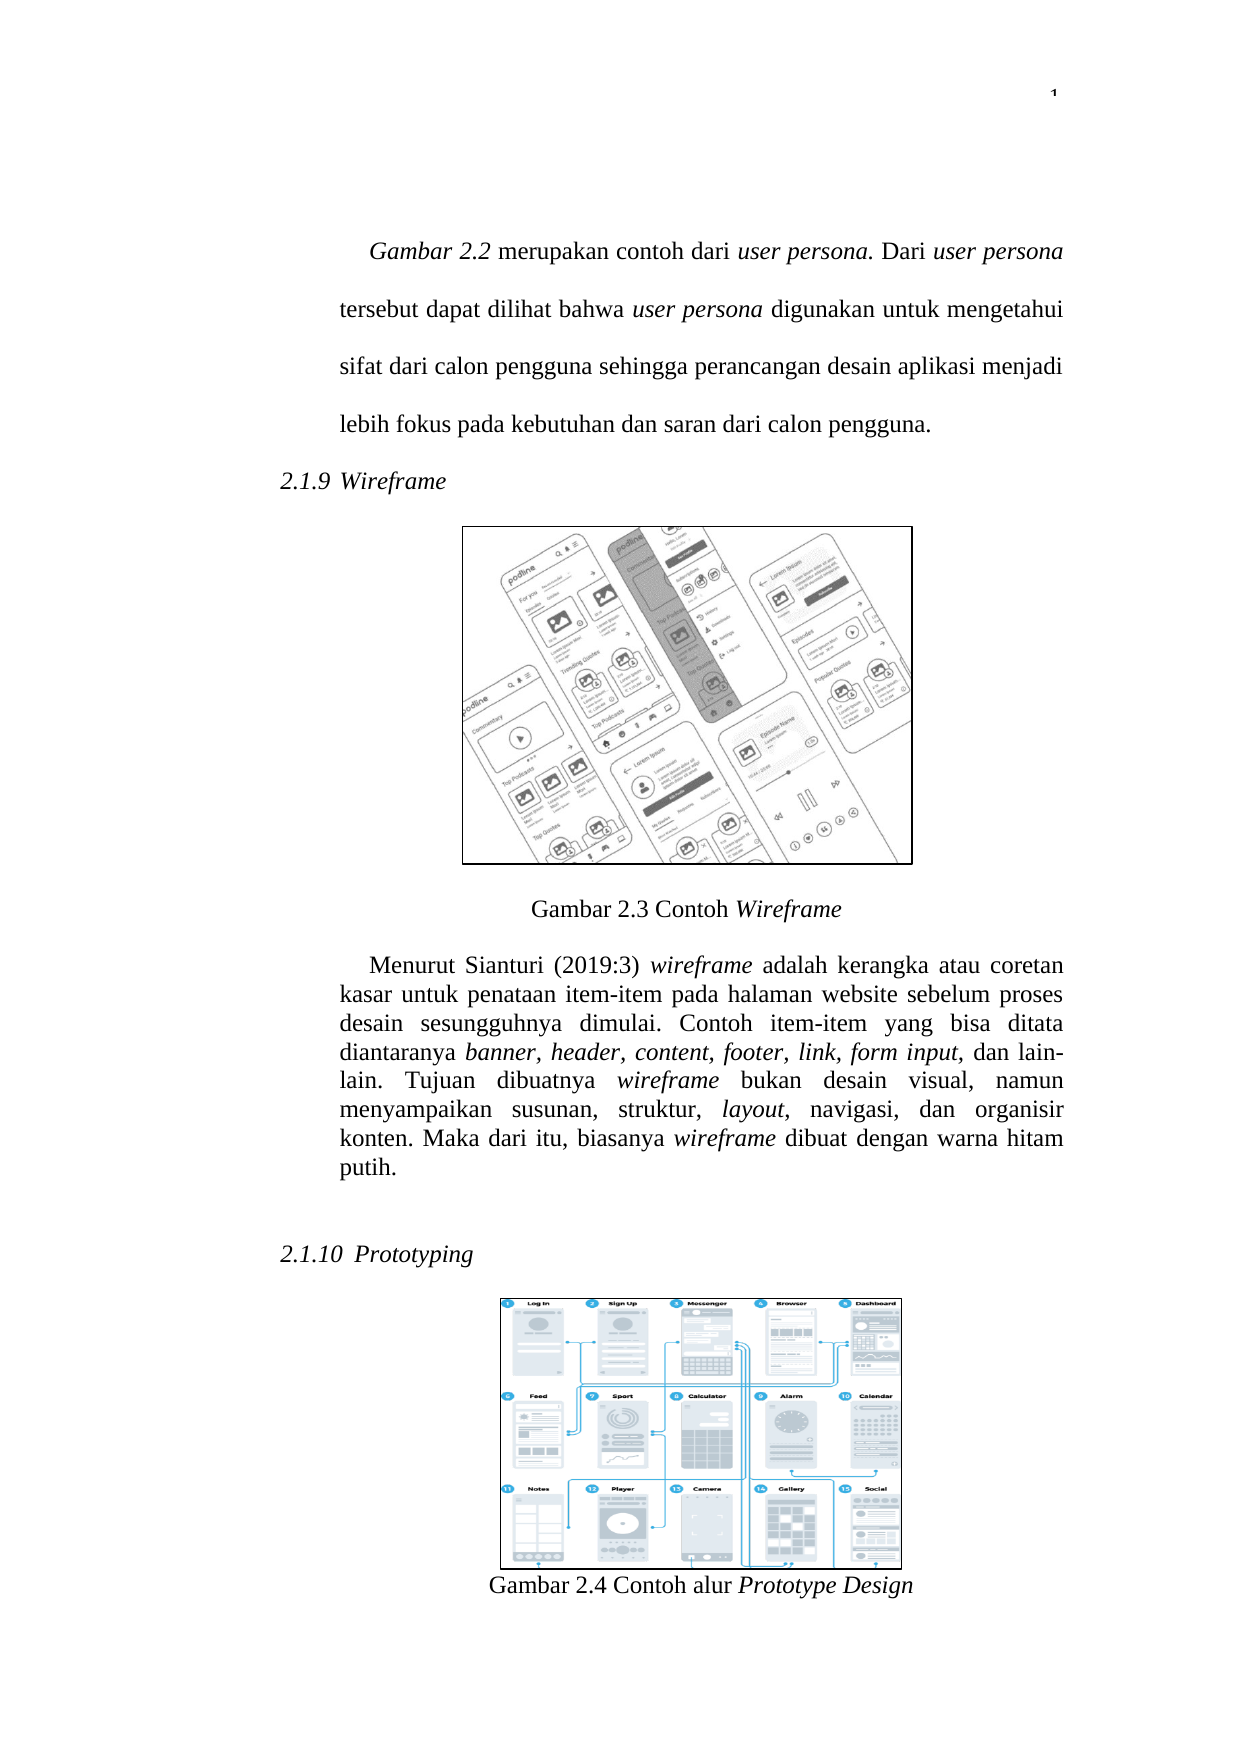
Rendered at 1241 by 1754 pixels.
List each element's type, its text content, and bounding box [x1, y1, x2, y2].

text Gambar 2.2 merupakan contoh dari user persona. Dari user persona tersebut dapat dilihat bahwa user persona digunakan untuk mengetahui sifat dari calon pengguna sehingga perancangan desain aplikasi menjadi lebih fokus pada kebutuhan dan saran dari calon pengguna. [339, 236, 1064, 438]
list Prototyping [280, 1239, 1090, 1268]
text Gambar 2.4 Contoh alur Prototype Design [489, 1294, 1090, 1599]
list Wireframe [280, 466, 1090, 495]
text Gambar 2.3 Contoh Wireframe [531, 894, 1090, 922]
picture [463, 527, 911, 863]
text Menurut Sianturi (2019:3) wireframe adalah kerangka atau coretan kasar untuk penataan item-item pada halaman website sebelum proses desain sesungguhnya dimulai. Contoh item-item yang bisa ditata diantaranya banner, header, content, footer, link, form input, dan lain- lain. Tujuan dibuatnya wireframe bukan desain visual, namun menyampaikan susunan, struktur, layout, navigasi, dan organisir konten. Maka dari itu, biasanya wireframe dibuat dengan warna hitam putih. [339, 951, 1064, 1181]
